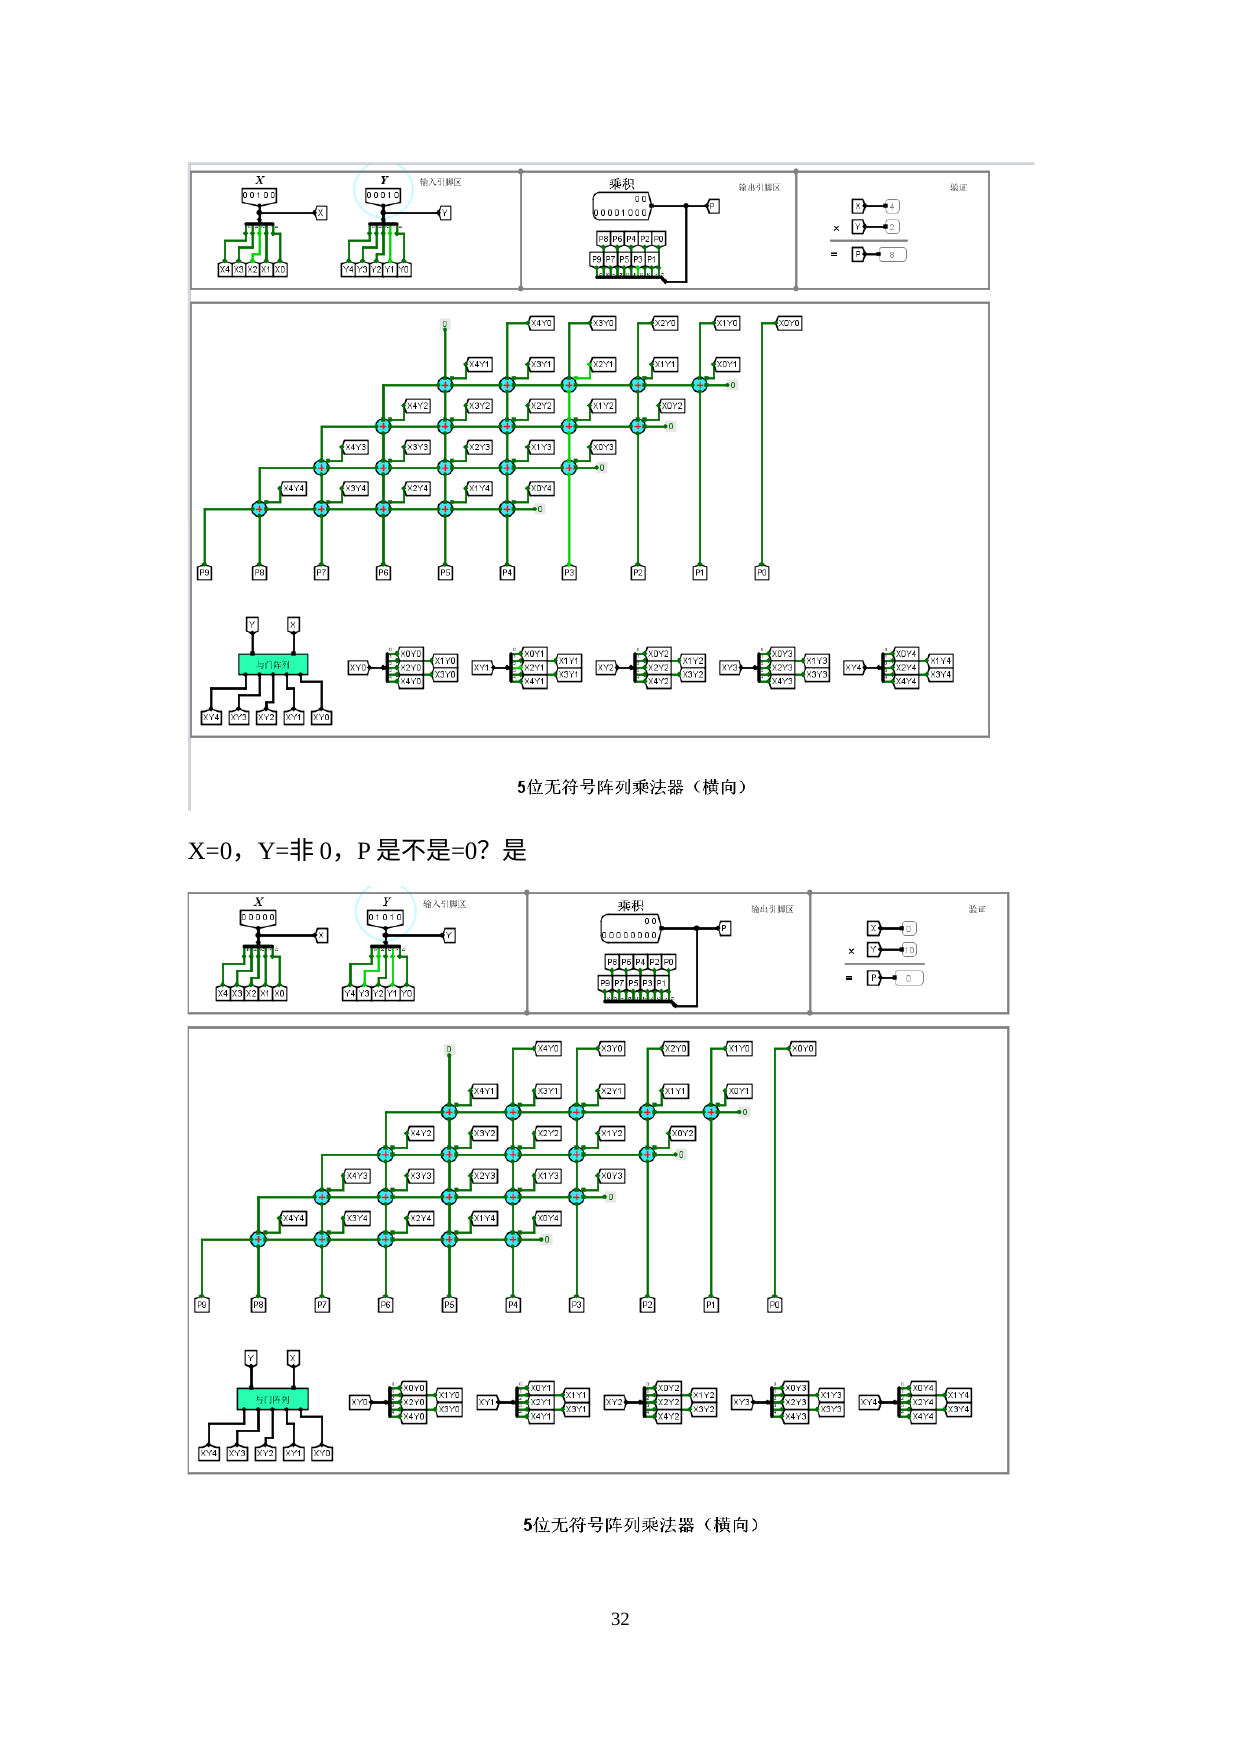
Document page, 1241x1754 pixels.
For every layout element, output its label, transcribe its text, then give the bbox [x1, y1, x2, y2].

text X=0，Y=非0，P是不是=0？是 [187, 816, 1053, 881]
picture [187, 162, 1035, 811]
picture [187, 886, 1017, 1533]
